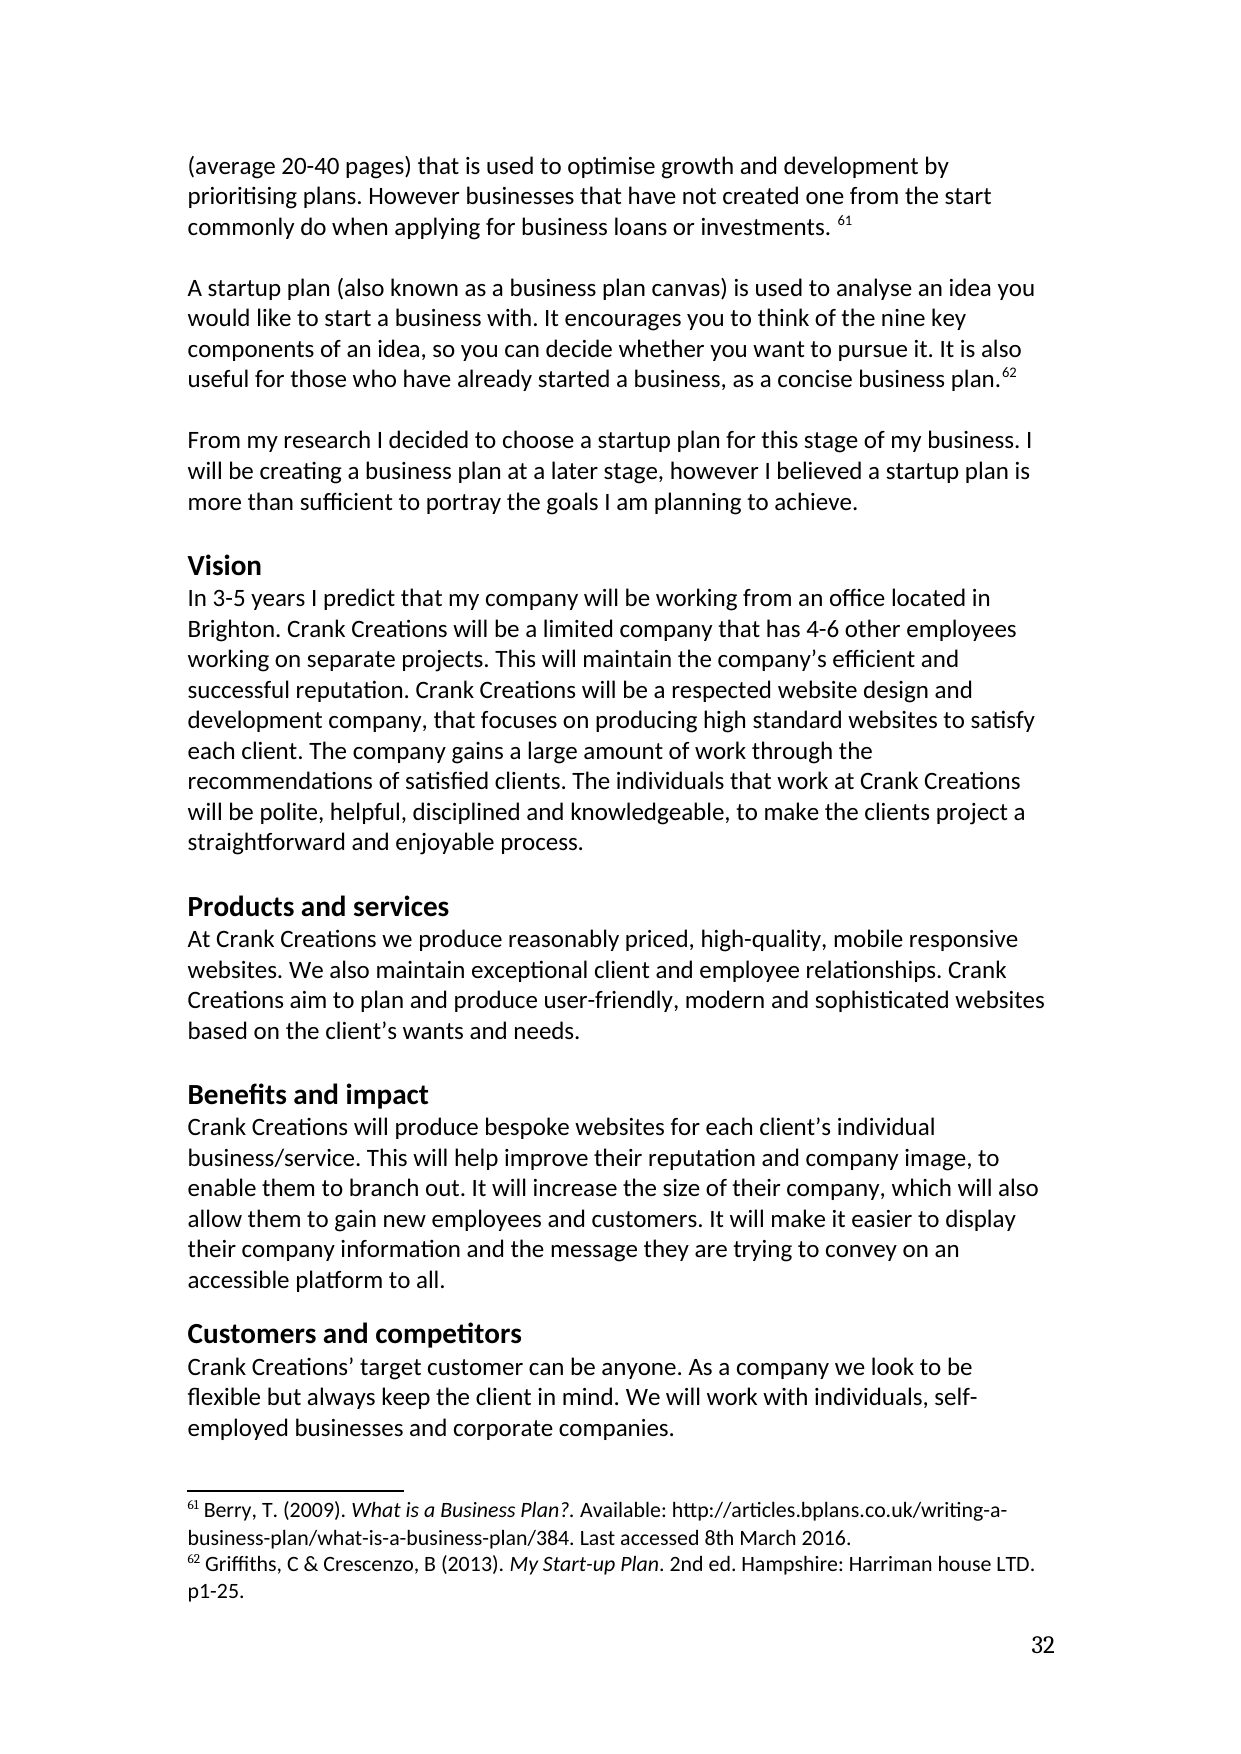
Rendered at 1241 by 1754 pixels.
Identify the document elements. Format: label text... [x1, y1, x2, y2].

text A startup plan (also known as a business plan canvas) is used to analyse an idea you would like to start a business with. It encourages you to think of the nine key components of an idea, so you can decide whether you want to pursue it. It is also useful for those who have already started a business, as a concise business plan. [187, 272, 1049, 394]
text From my research I decided to choose a startup plan for this stage of my business. I will be creating a business plan at a later stage, however I believed a startup plan is more than sufficient to portray the goals I am planning to achieve. Vision [187, 425, 1049, 582]
subtitle Customers and competitors [187, 1315, 1049, 1351]
text At Crank Creations we produce reasonably priced, high-quality, mobile responsive websites. We also maintain exceptional client and employee relationships. Crank Creations aim to plan and produce user-friendly, modern and sophisticated websites based on the client’s wants and needs. Benefits and impact [187, 923, 1049, 1111]
text (average 20-40 pages) that is used to optimise growth and development by prioritising plans. However businesses that have not created one from the start commonly do when applying for business loans or investments. [187, 150, 1049, 242]
text In 3-5 years I predict that my company will be working from an office located in Brighton. Crank Creations will be a limited company that has 4-6 other employees working on separate projects. This will maintain the company’s efficient and successful reputation. Crank Creations will be a respected website design and development company, that focuses on producing high standard websites to satisfy each client. The company gains a large amount of work through the recommendations of satisfied clients. The individuals that work at Crank Creations will be polite, helpful, disciplined and knowledgeable, to make the clients project a straightforward and enjoyable process. Products and services [187, 582, 1049, 923]
text Crank Creations’ target customer can be anyone. As a company we look to be flexible but always keep the client in mind. We will work with individuals, self-employed businesses and corporate companies. [187, 1351, 1049, 1443]
text Crank Creations will produce bespoke websites for each client’s individual business/service. This will help improve their reputation and company image, to enable them to branch out. It will increase the size of their company, which will also allow them to gain new employees and customers. It will make it easier to display their company information and the message they are trying to convey on an accessible platform to all. [187, 1111, 1049, 1294]
